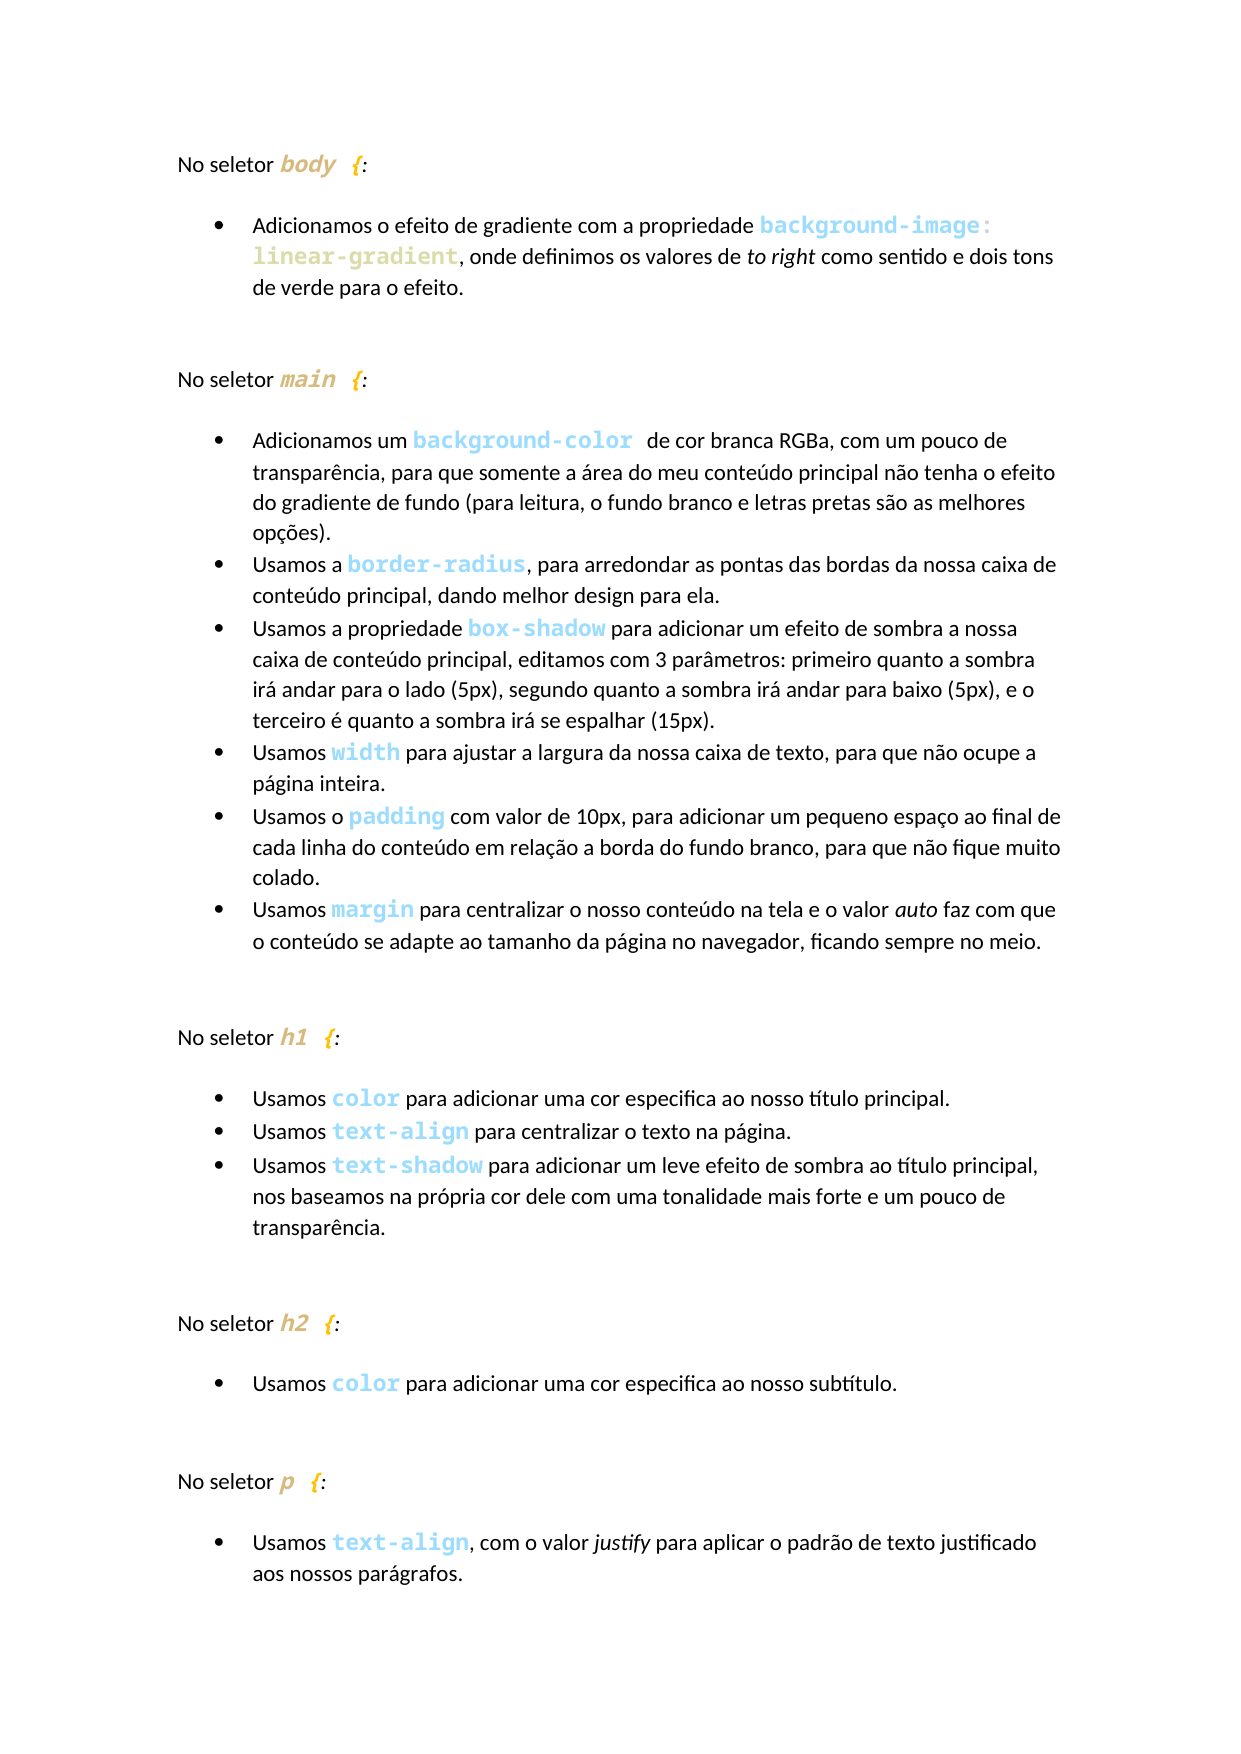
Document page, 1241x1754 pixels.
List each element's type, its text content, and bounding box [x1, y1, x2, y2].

list Adicionamos o efeito de gradiente com a propriedade background-image: linear-gradient, onde definimos os valores de to right como sentido e dois tons de verde para o efeito. [215, 208, 1063, 301]
list Usamos text-align para centralizar o texto na página. [215, 1115, 1063, 1147]
list Usamos width para ajustar a largura da nossa caixa de texto, para que não ocupe a página inteira. [215, 736, 1063, 797]
text No seletor h2 {: [177, 1306, 1063, 1338]
list Usamos o padding com valor de 10px, para adicionar um pequeno espaço ao final de cada linha do conteúdo em relação a borda do fundo branco, para que não fique muito colado. [215, 799, 1063, 891]
list Usamos text-align, com o valor justify para aplicar o padrão de texto justificado aos nossos parágrafos. [215, 1526, 1063, 1587]
list Usamos a propriedade box-shadow para adicionar um efeito de sombra a nossa caixa de conteúdo principal, editamos com 3 parâmetros: primeiro quanto a sombra irá andar para o lado (5px), segundo quanto a sombra irá andar para baixo (5px), e o terceiro é quanto a sombra irá se espalhar (15px). [215, 612, 1063, 734]
list Adicionamos um background-color de cor branca RGBa, com um pouco de transparência, para que somente a área do meu conteúdo principal não tenha o efeito do gradiente de fundo (para leitura, o fundo branco e letras pretas são as melhores opções). [215, 424, 1063, 546]
list Usamos margin para centralizar o nosso conteúdo na tela e o valor auto faz com que o conteúdo se adapte ao tamanho da página no navegador, ficando sempre no meio. [215, 893, 1063, 955]
list Usamos a border-radius, para arredondar as pontas das bordas da nossa caixa de conteúdo principal, dando melhor design para ela. [215, 548, 1063, 610]
text No seletor p {: [177, 1465, 1063, 1496]
list Usamos color para adicionar uma cor especifica ao nosso título principal. [215, 1082, 1063, 1113]
list Usamos color para adicionar uma cor especifica ao nosso subtítulo. [215, 1367, 1063, 1399]
text No seletor h1 {: [177, 1021, 1063, 1052]
list Usamos text-shadow para adicionar um leve efeito de sombra ao título principal, nos baseamos na própria cor dele com uma tonalidade mais forte e um pouco de transparência. [215, 1149, 1063, 1241]
text No seletor body {: [177, 148, 1063, 179]
text No seletor main {: [177, 363, 1063, 394]
